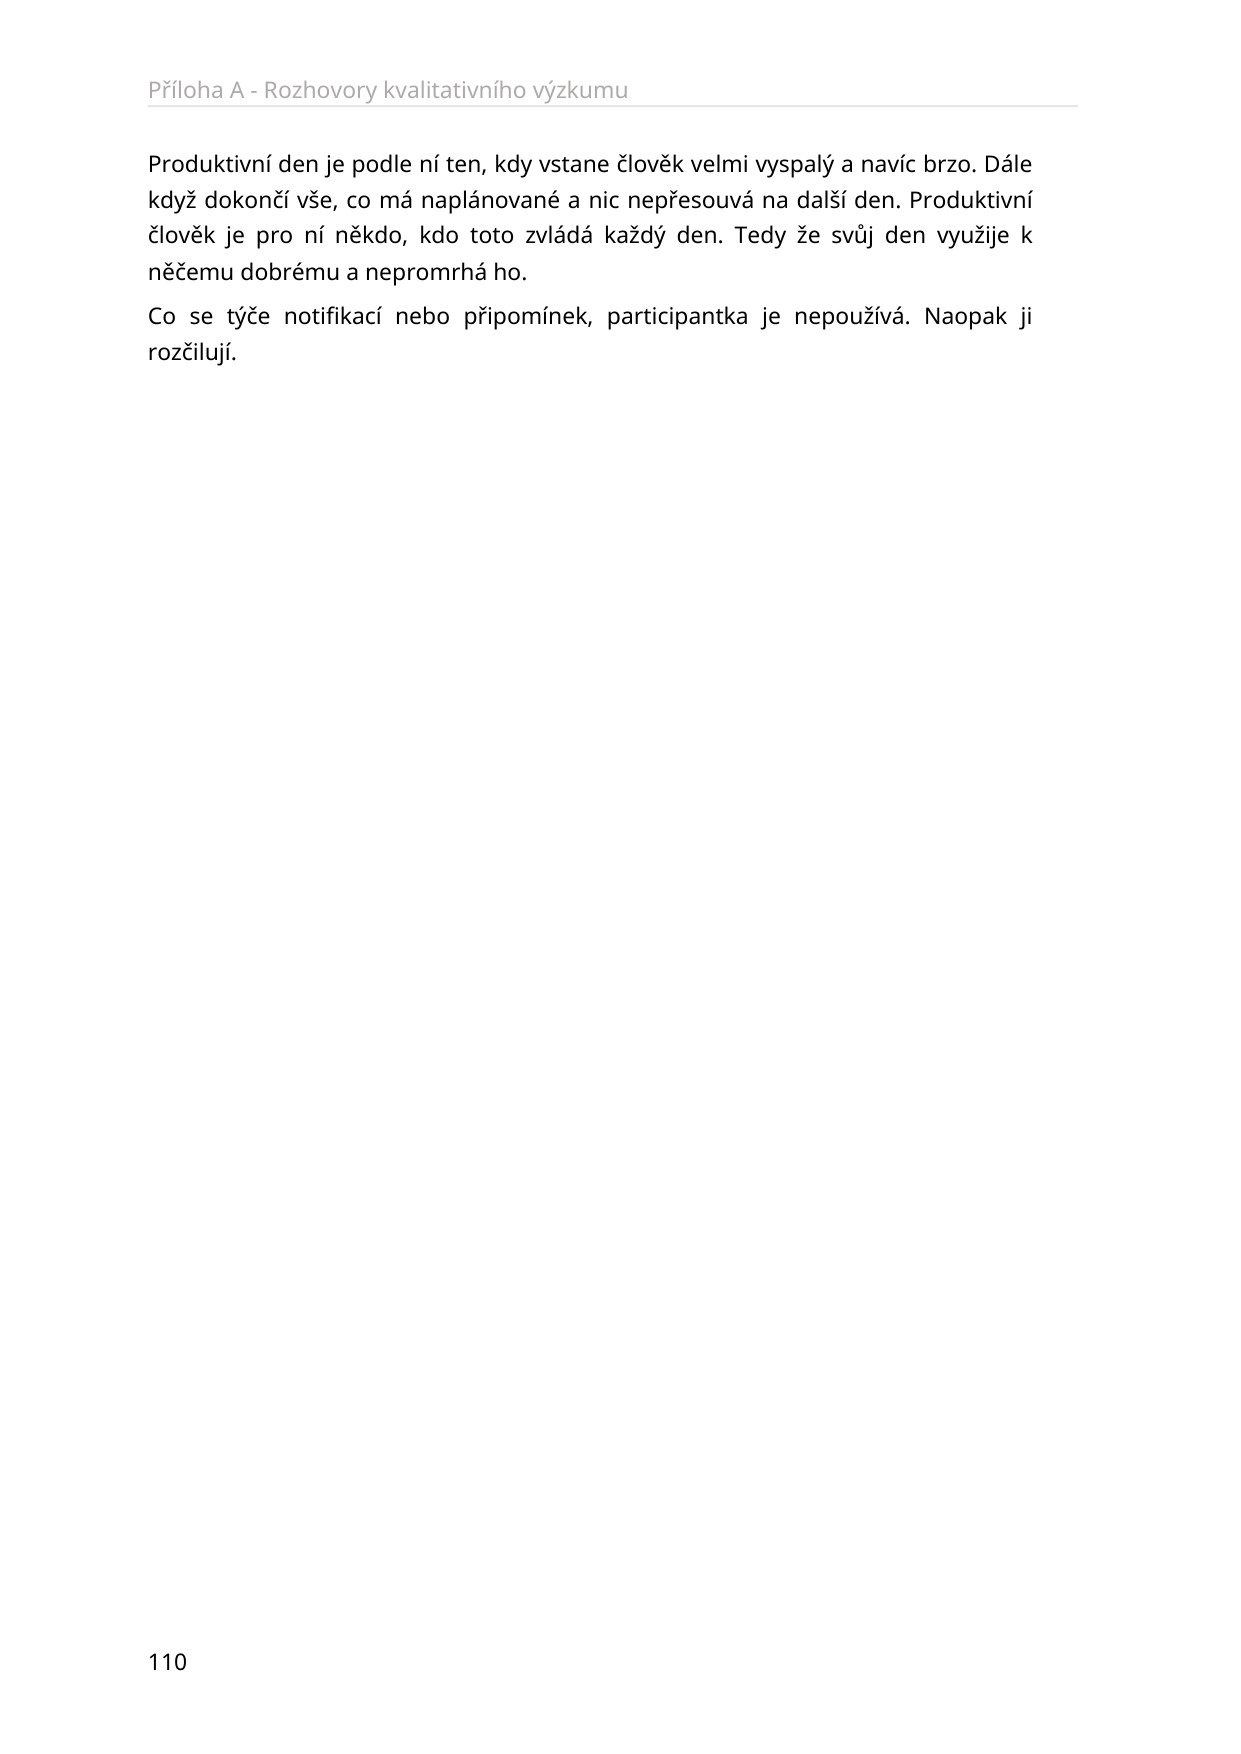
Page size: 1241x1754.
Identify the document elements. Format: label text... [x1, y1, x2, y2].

text Produktivní den je podle ní ten, kdy vstane člověk velmi vyspalý a navíc brzo. Dále když dokončí vše, co má naplánované a nic nepřesouvá na další den. Produktivní člověk je pro ní někdo, kdo toto zvládá každý den. Tedy že svůj den využije k něčemu dobrému a nepromrhá ho. [148, 148, 1033, 287]
text Co se týče notifikací nebo připomínek, participantka je nepoužívá. Naopak ji rozčilují. [148, 300, 1033, 367]
